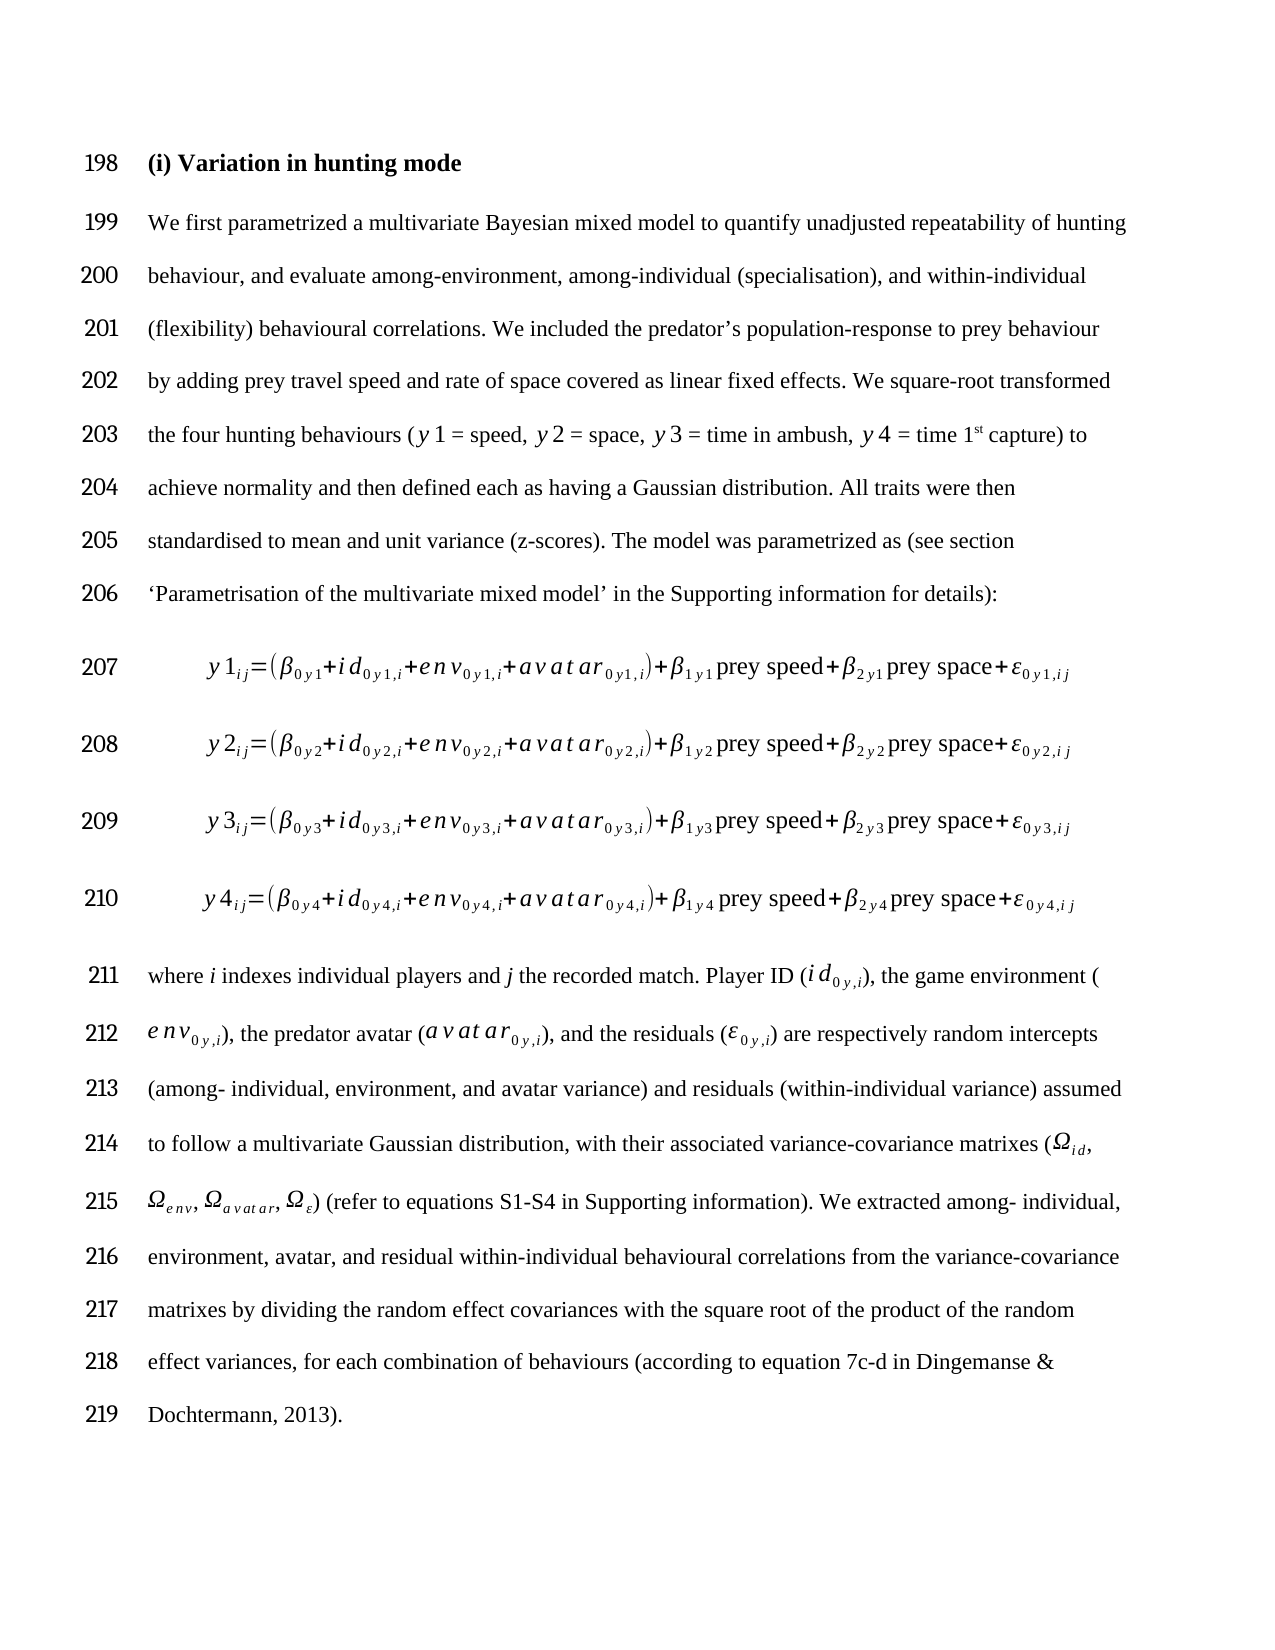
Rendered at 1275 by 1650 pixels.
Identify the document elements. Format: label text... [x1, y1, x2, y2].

text where i indexes individual players and j the recorded match. Player ID (), the game environment (), the predator avatar (), and the residuals () are respectively random intercepts (among- individual, environment, and avatar variance) and residuals (within-individual variance) assumed to follow a multivariate Gaussian distribution, with their associated variance-covariance matrixes (, , , ) (refer to equations S1-S4 in Supporting information). We extracted among- individual, environment, avatar, and residual within-individual behavioural correlations from the variance-covariance matrixes by dividing the random effect covariances with the square root of the product of the random effect variances, for each combination of behaviours (according to equation 7c-d in Dingemanse & Dochtermann, 2013). [148, 959, 1127, 1427]
subtitle (i) Variation in hunting mode [148, 148, 1127, 176]
text We first parametrized a multivariate Bayesian mixed model to quantify unadjusted repeatability of hunting behaviour, and evaluate among-environment, among-individual (specialisation), and within-individual (flexibility) behavioural correlations. We included the predator’s population-response to prey behaviour by adding prey travel speed and rate of space covered as linear fixed effects. We square-root transformed the four hunting behaviours ( = speed, = space, = time in ambush, = time 1st capture) to achieve normality and then defined each as having a Gaussian distribution. All traits were then standardised to mean and unit variance (z-scores). The model was parametrized as (see section ‘Parametrisation of the multivariate mixed model’ in the Supporting information for details): [148, 209, 1127, 606]
